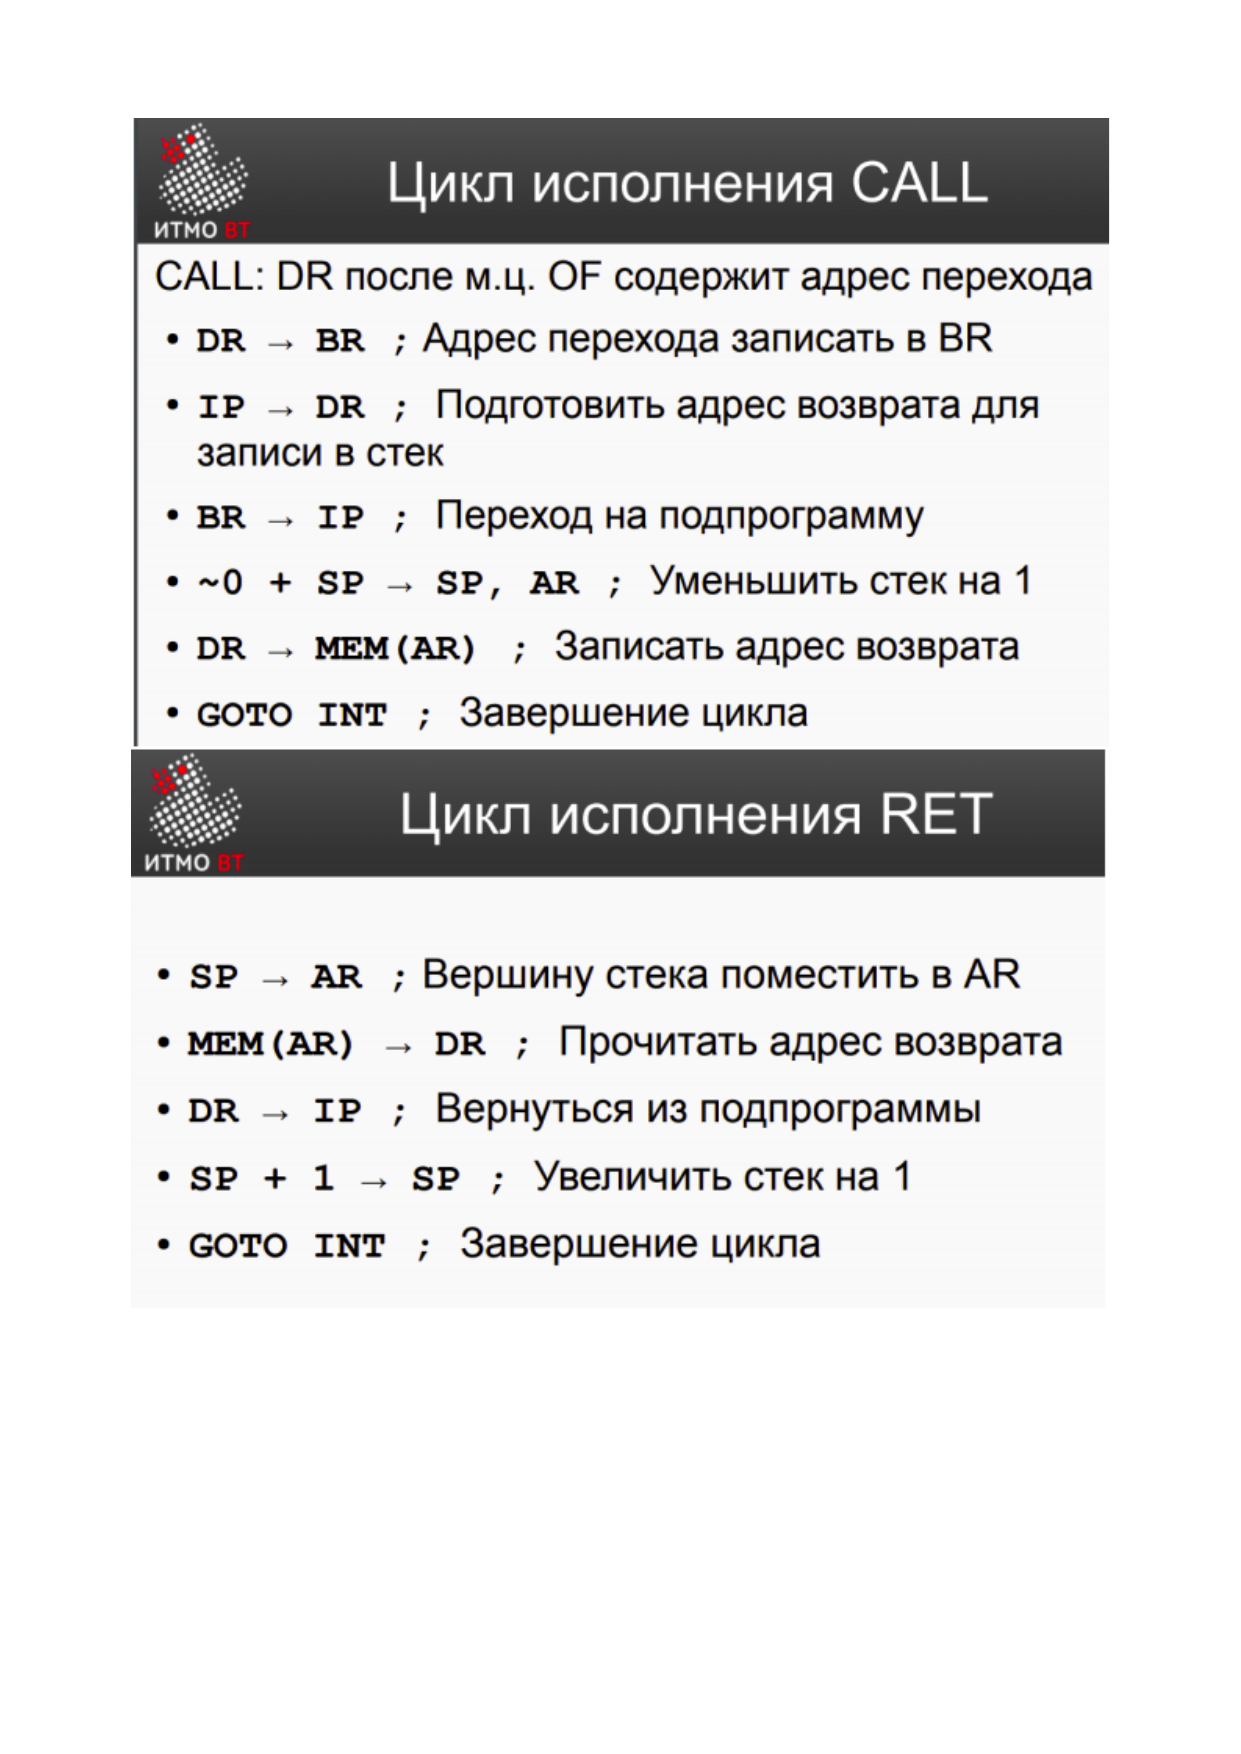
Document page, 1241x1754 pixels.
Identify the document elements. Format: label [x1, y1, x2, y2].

picture [131, 118, 1110, 1308]
